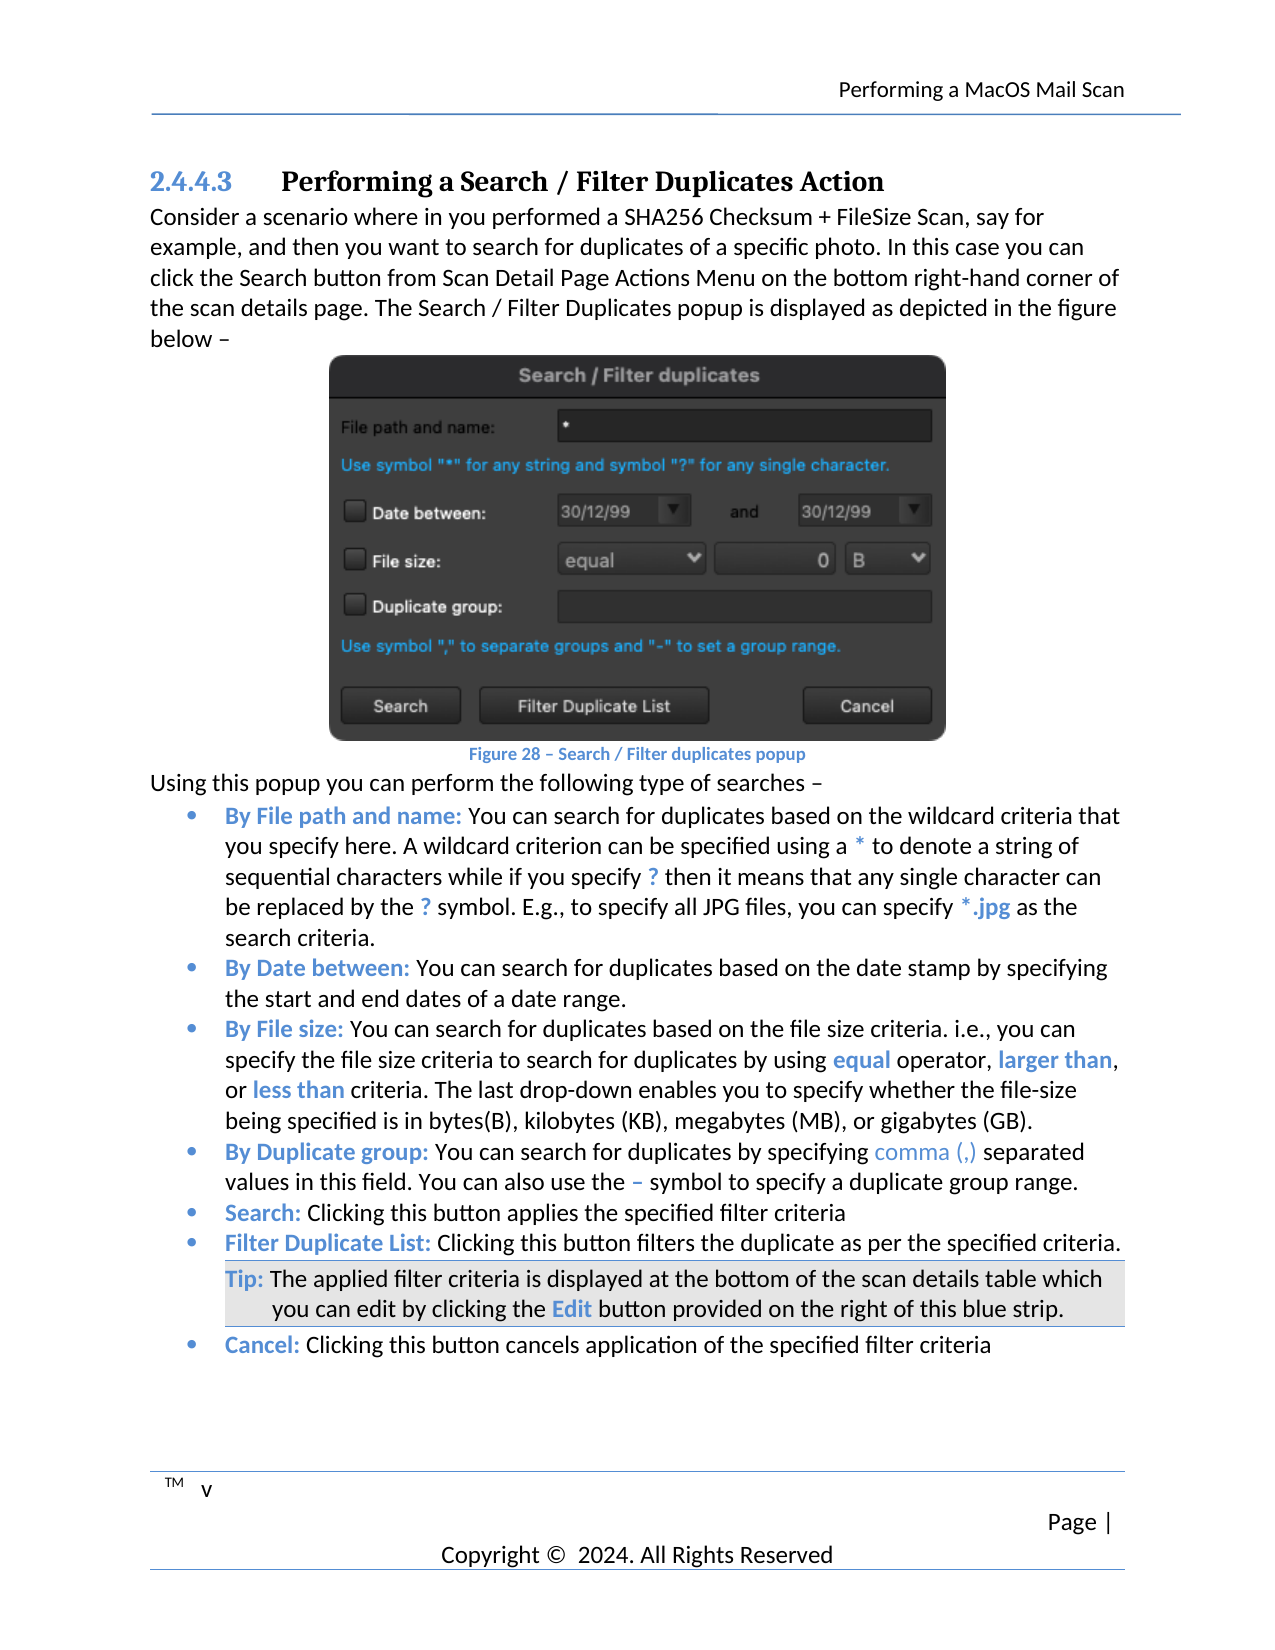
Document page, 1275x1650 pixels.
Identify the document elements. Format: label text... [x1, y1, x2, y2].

list Search: Clicking this button applies the specified filter criteria [187, 1197, 1125, 1227]
list By File size: You can search for duplicates based on the file size criteria. i.e., you can specify the file size criteria to search for duplicates by using equal operator, larger than, or less than criteria. The last drop-down enables you to specify whether the file-size being specified is in bytes(B), kilobytes (KB), megabytes (MB), or gigabytes (GB). [187, 1014, 1125, 1136]
subtitle Performing a Search / Filter Duplicates Action [150, 165, 1125, 198]
list By Date between: You can search for duplicates based on the date stamp by specifying the start and end dates of a date range. [187, 953, 1125, 1014]
text Consider a scenario where in you performed a SHA256 Checksum + FileSize Scan, say for example, and then you want to search for duplicates of a specific photo. In this case you can click the Search button from Scan Detail Page Actions Menu on the bottom right-hand corner of the scan details page. The Search / Filter Duplicates popup is displayed as depicted in the figure below – [150, 201, 1125, 353]
list By Duplicate group: You can search for duplicates by specifying comma (,) separated values in this field. You can also use the – symbol to specify a duplicate group range. [187, 1136, 1125, 1197]
picture [329, 355, 946, 741]
text Tip: The applied filter criteria is displayed at the bottom of the scan details table which you can edit by clicking the Edit button provided on the right of this blue strip. [225, 1261, 1125, 1326]
text Using this popup you can perform the following type of searches – [150, 767, 1125, 798]
list Filter Duplicate List: Clicking this button filters the duplicate as per the specified criteria. [187, 1227, 1125, 1258]
list Cancel: Clicking this button cancels application of the specified filter criteria [187, 1329, 1125, 1360]
list By File path and name: You can search for duplicates based on the wildcard criteria that you specify here. A wildcard criterion can be specified using a * to denote a string of sequential characters while if you specify ? then it means that any single character can be replaced by the ? symbol. E.g., to specify all JPG files, you can specify *.jpg as the search criteria. [187, 800, 1125, 953]
